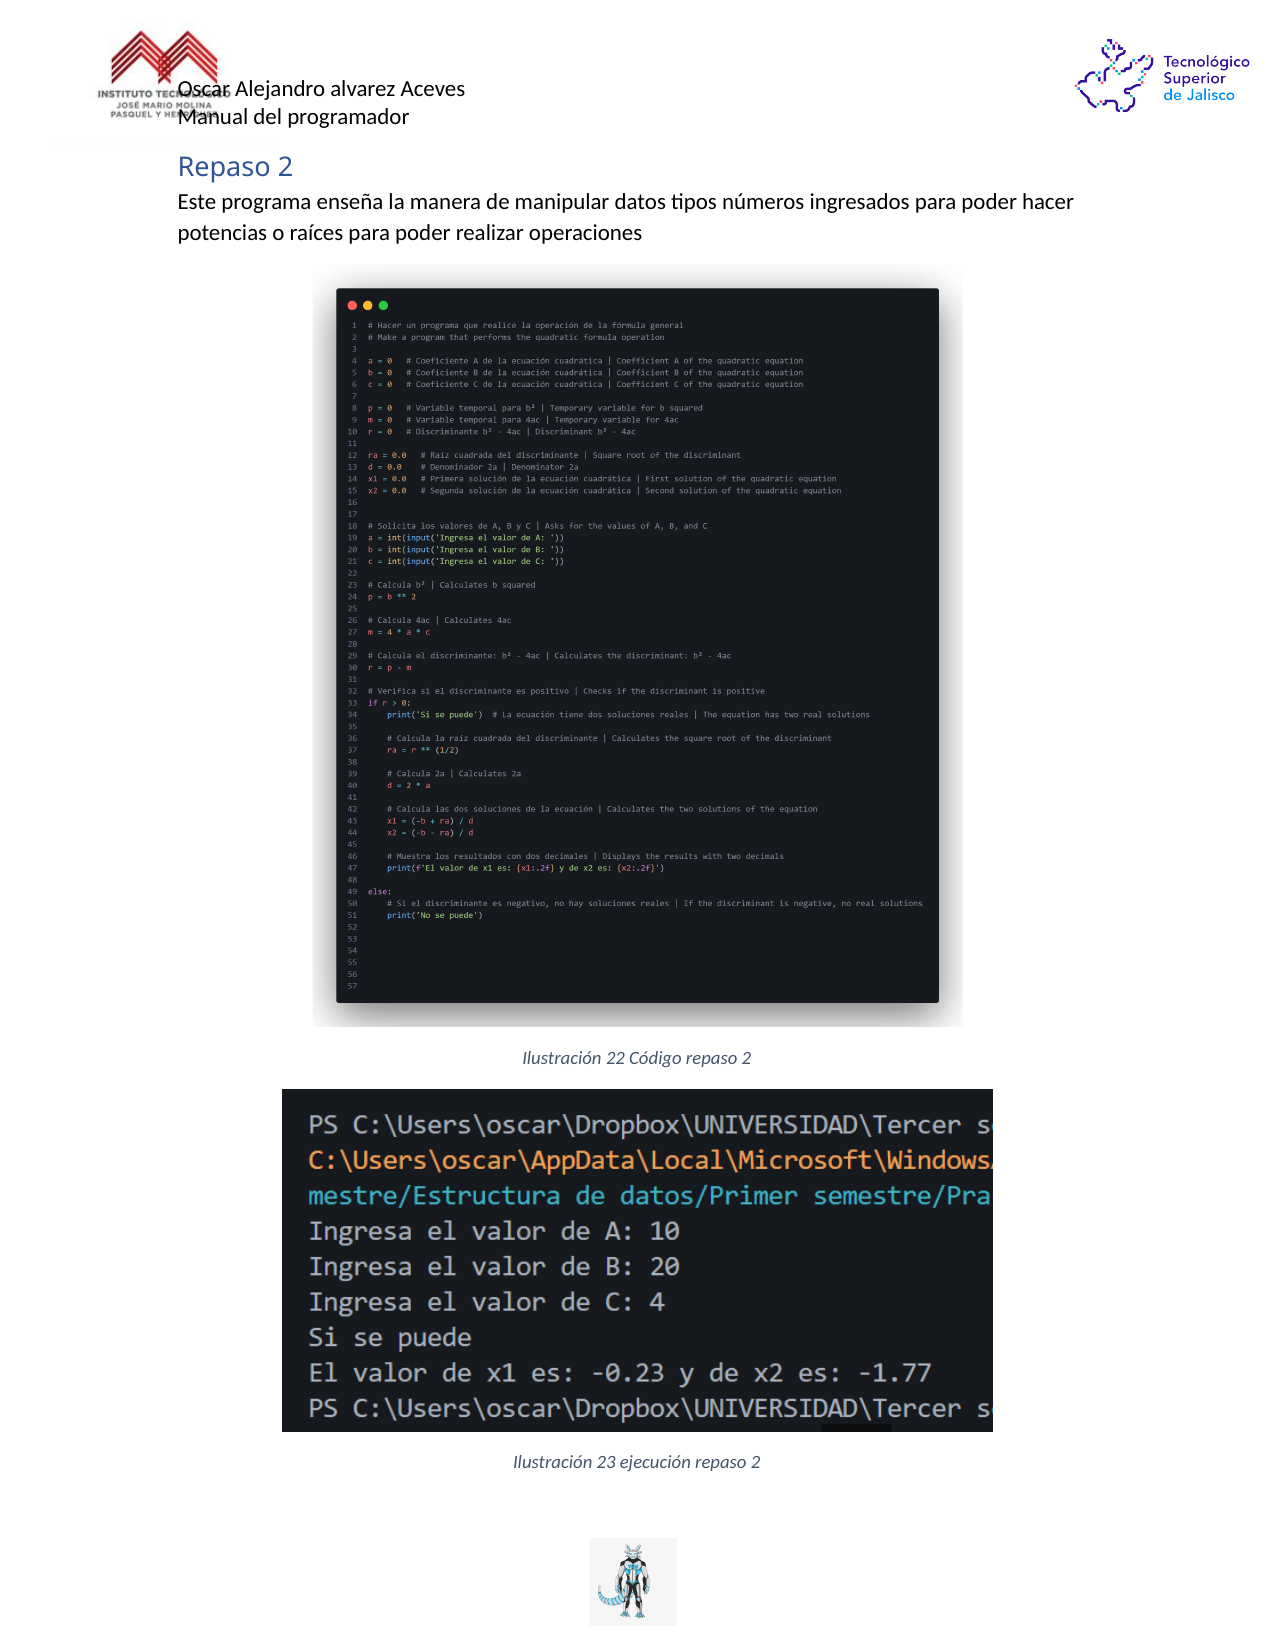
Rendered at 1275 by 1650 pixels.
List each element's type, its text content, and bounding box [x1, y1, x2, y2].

text Ilustración 22 Código repaso 2 [177, 1046, 1098, 1069]
text Este programa enseña la manera de manipular datos tipos números ingresados para poder hacer potencias o raíces para poder realizar operaciones [177, 187, 1098, 246]
picture [312, 264, 963, 1027]
text Ilustración 23 ejecución repaso 2 [177, 1451, 1098, 1473]
picture [55, 3, 274, 145]
subtitle Repaso 2 [177, 148, 1098, 184]
picture [1066, 32, 1258, 117]
picture [282, 1089, 993, 1432]
